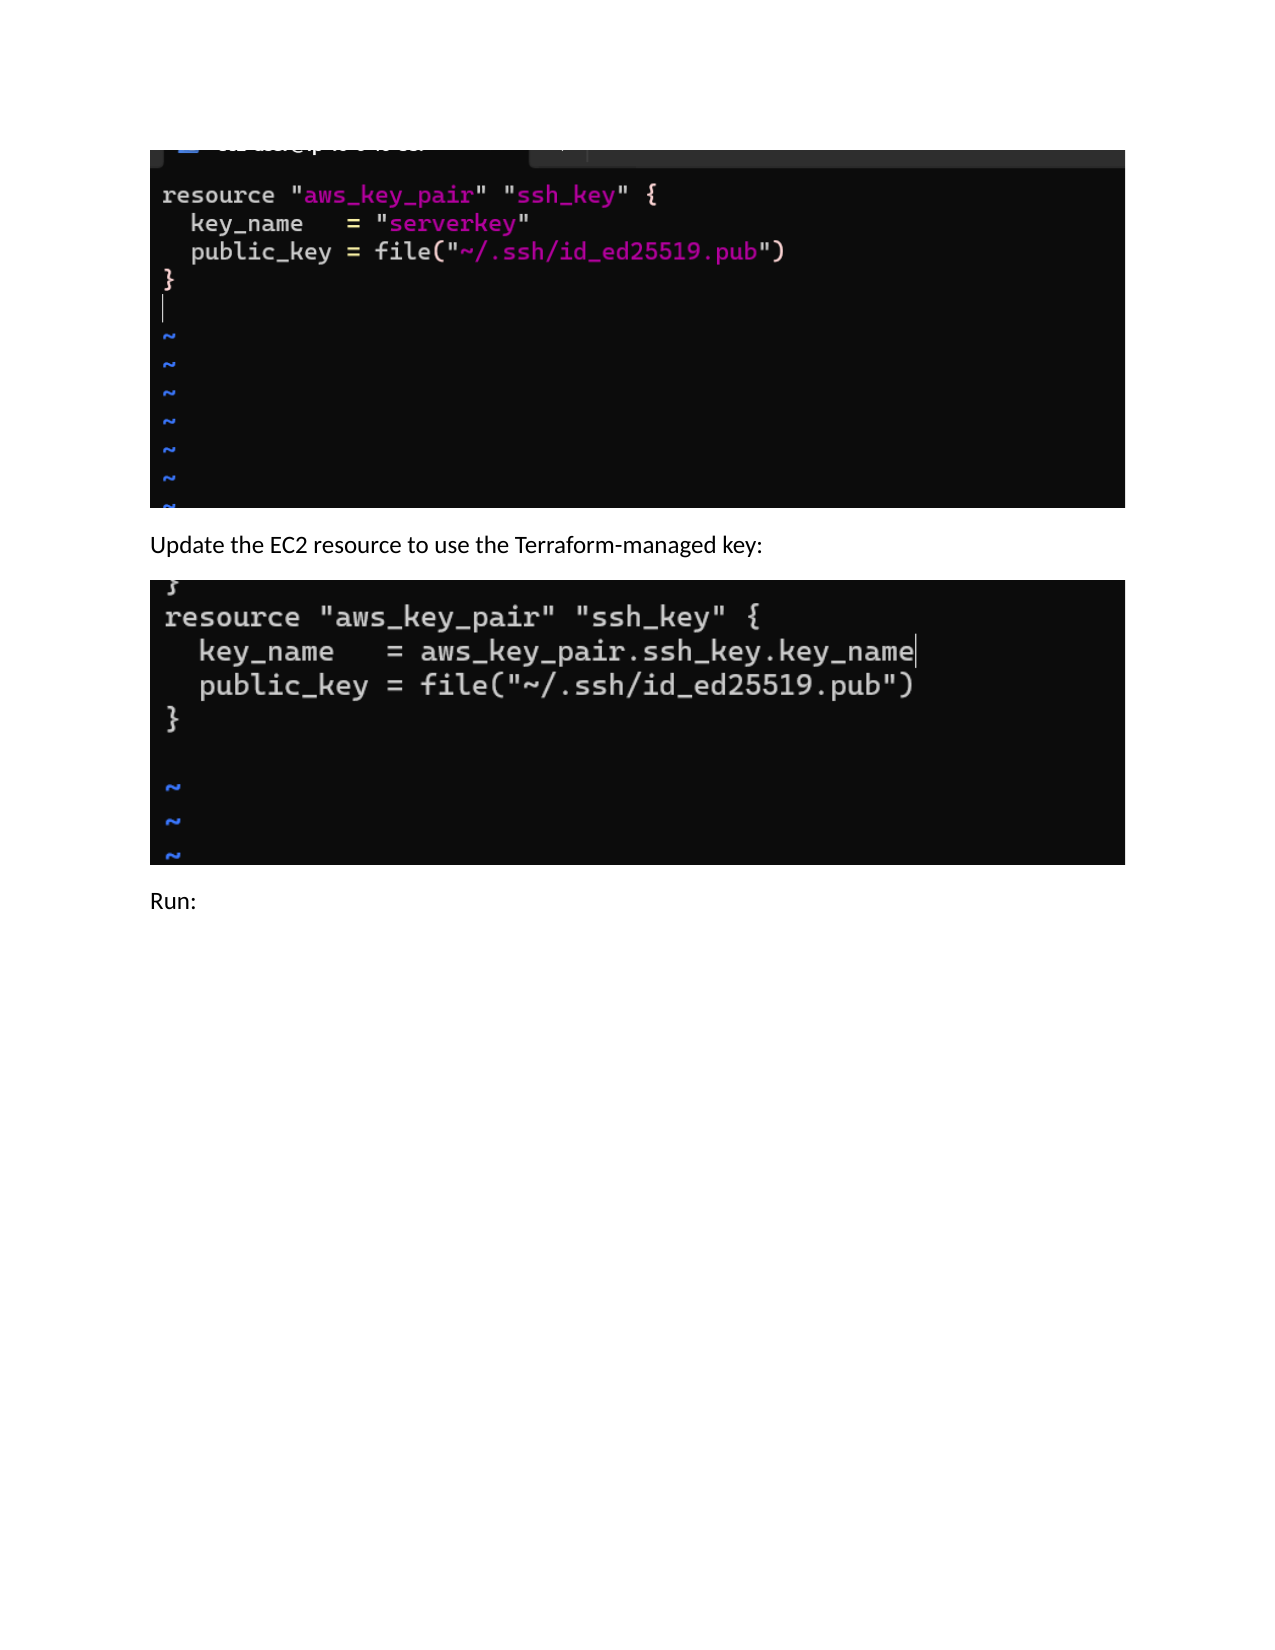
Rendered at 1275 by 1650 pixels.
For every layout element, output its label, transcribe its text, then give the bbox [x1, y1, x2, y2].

picture [150, 580, 1125, 865]
text Update the EC2 resource to use the Terraform-managed key: [150, 529, 1125, 560]
text Run: [150, 886, 1125, 916]
picture [150, 150, 1125, 508]
